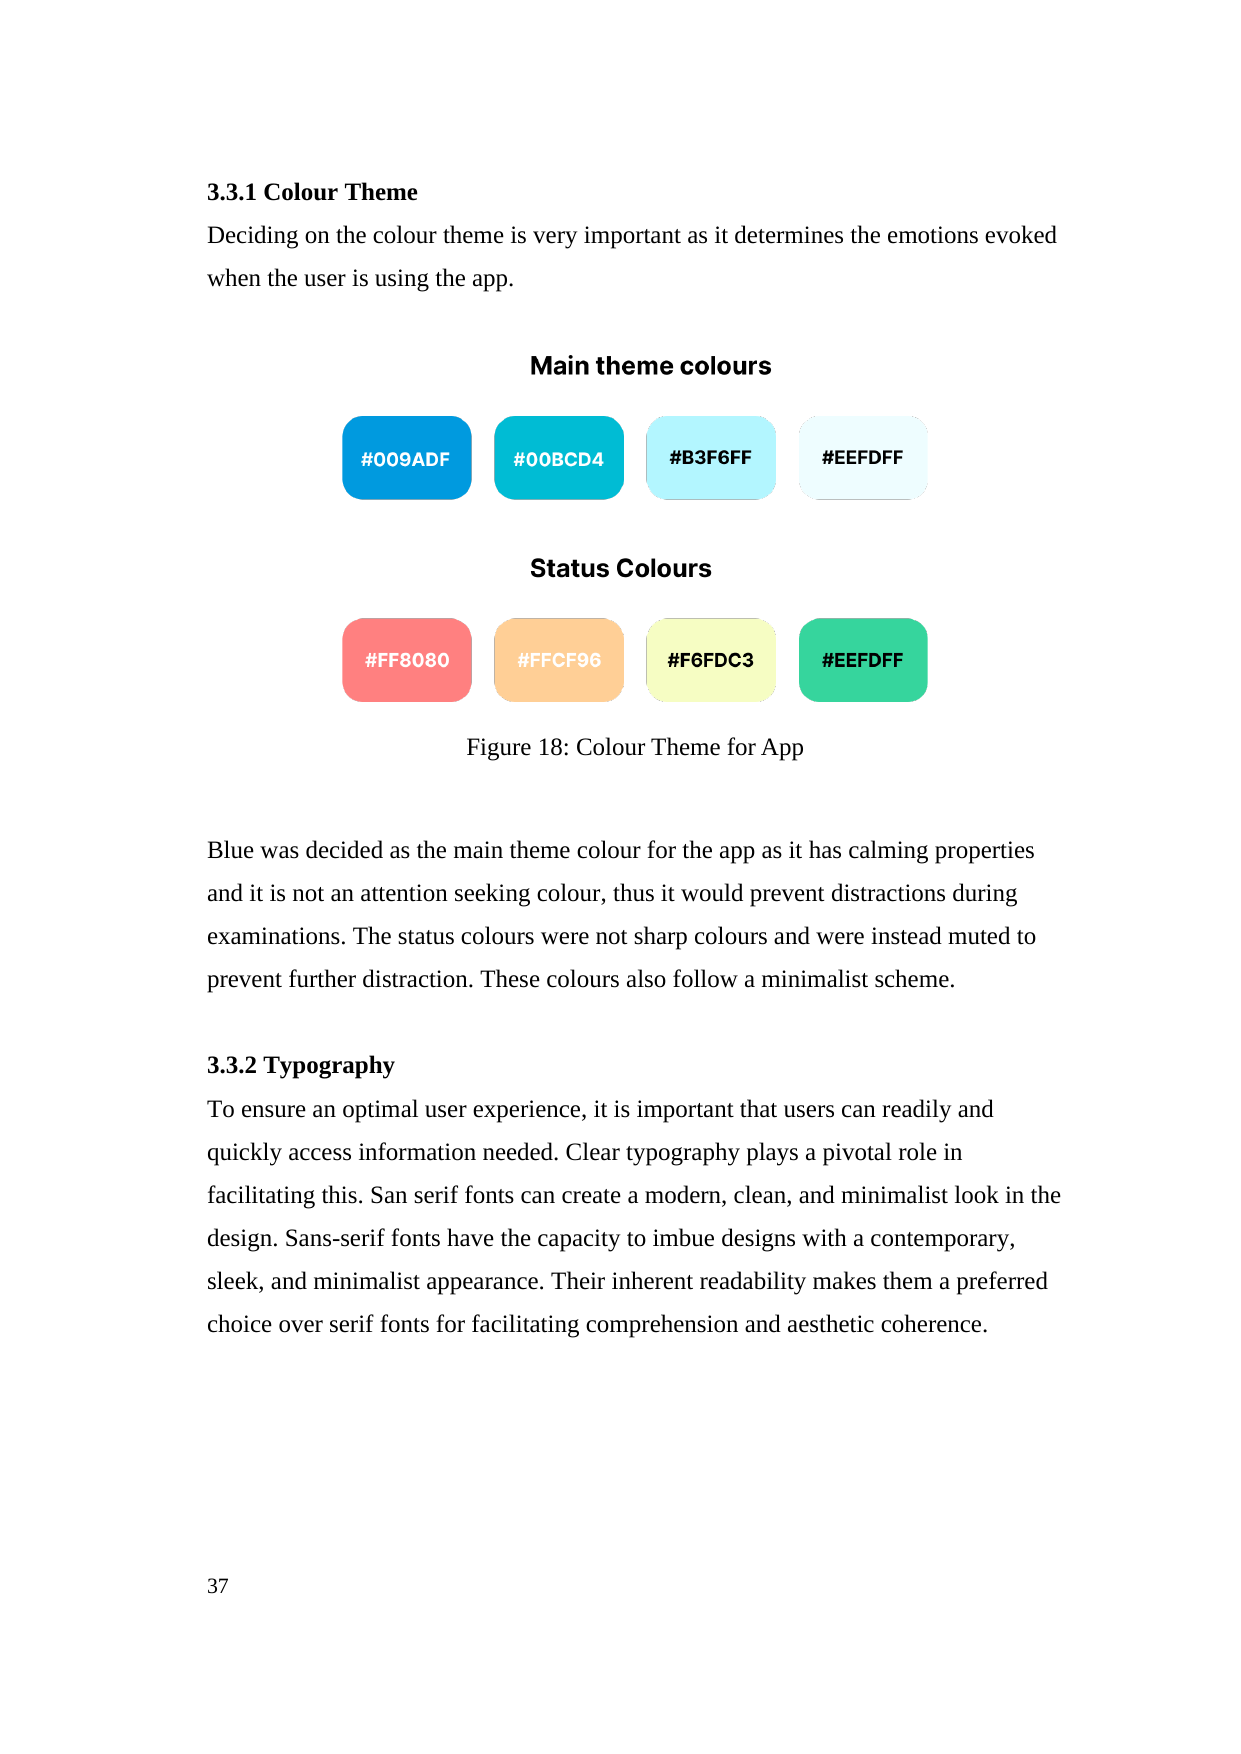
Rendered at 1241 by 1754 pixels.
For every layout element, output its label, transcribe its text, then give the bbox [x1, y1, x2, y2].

picture [388, 453, 397, 466]
picture [362, 453, 372, 465]
text To ensure an optimal user experience, it is important that users can readily and quickly access information needed. Clear typography plays a pivotal role in facilitating this. San serif fonts can create a modern, clean, and minimalist look in the design. Sans-serif fonts have the capacity to imbue designs with a contemporary, sleek, and minimalist appearance. Their inherent readability makes them a preferred choice over serif fonts for facilitating comprehension and aesthetic coherence. [207, 1094, 1063, 1338]
picture [401, 453, 410, 463]
picture [441, 453, 449, 465]
picture [342, 349, 928, 702]
picture [413, 453, 423, 465]
picture [427, 453, 436, 465]
text Figure 18: Colour Theme for App [207, 732, 1063, 761]
text Deciding on the colour theme is very important as it determines the emotions evoked when the user is using the app. [207, 220, 1063, 292]
text 3.3.2 Typography [207, 1051, 1063, 1079]
text 3.3.1 Colour Theme [207, 177, 1063, 206]
text Blue was decided as the main theme colour for the app as it has calming properties and it is not an attention seeking colour, thus it would prevent distractions during examinations. The status colours were not sharp colours and were instead muted to prevent further distraction. These colours also follow a minimalist scheme. [207, 835, 1063, 993]
picture [375, 453, 385, 466]
